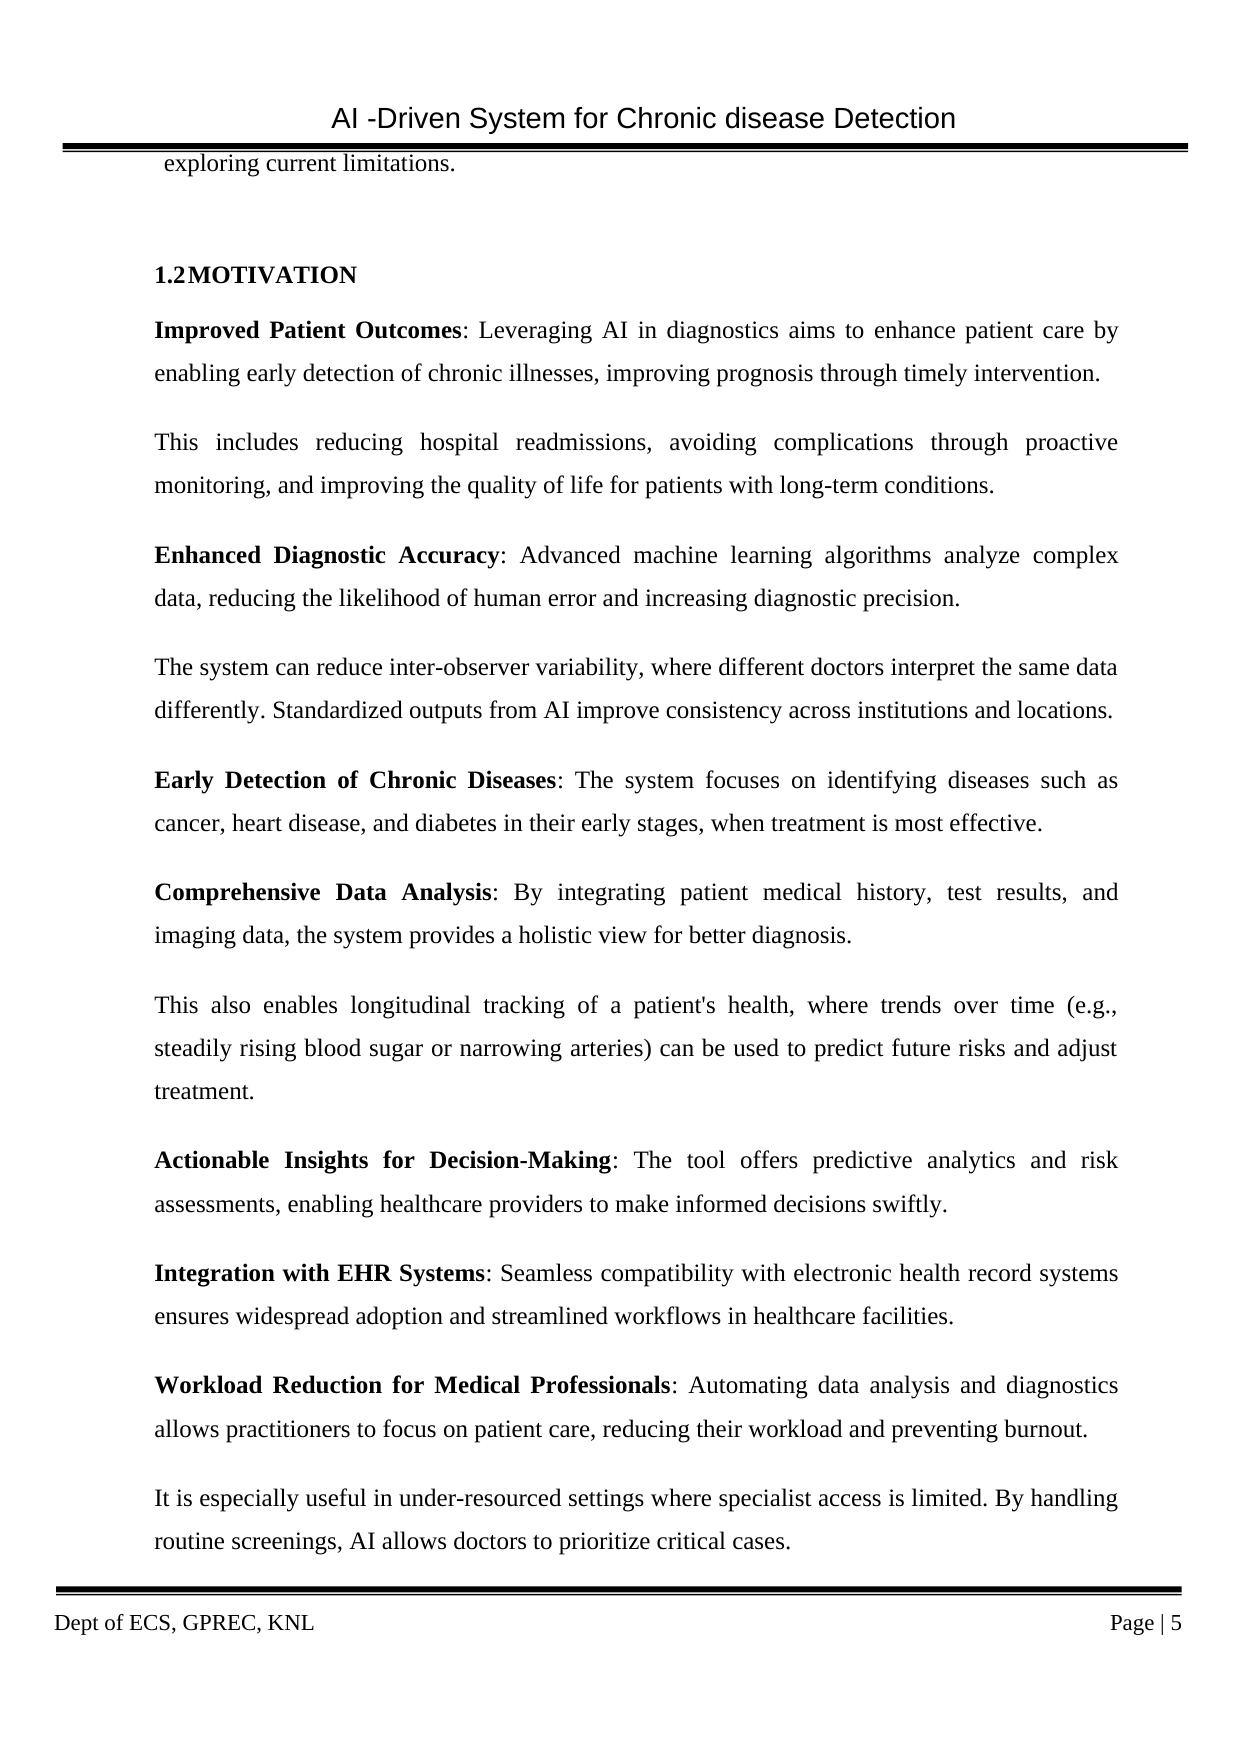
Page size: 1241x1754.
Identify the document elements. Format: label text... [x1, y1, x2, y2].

text Comprehensive Data Analysis: By integrating patient medical history, test results, and imaging data, the system provides a holistic view for better diagnosis. [154, 877, 1119, 949]
text Improved Patient Outcomes: Leveraging AI in diagnostics aims to enhance patient care by enabling early detection of chronic illnesses, improving prognosis through timely intervention. [154, 315, 1119, 387]
text Workload Reduction for Medical Professionals: Automating data analysis and diagnostics allows practitioners to focus on patient care, reducing their workload and preventing burnout. [154, 1371, 1119, 1442]
text Enhanced Diagnostic Accuracy: Advanced machine learning algorithms analyze complex data, reducing the likelihood of human error and increasing diagnostic precision. [154, 540, 1119, 612]
text Early Detection of Chronic Diseases: The system focuses on identifying diseases such as cancer, heart disease, and diabetes in their early stages, when treatment is most effective. [154, 765, 1119, 837]
subtitle MOTIVATION [154, 260, 1119, 288]
text Actionable Insights for Decision-Making: The tool offers predictive analytics and risk assessments, enabling healthcare providers to make informed decisions swiftly. [154, 1146, 1119, 1217]
text It is especially useful in under-resourced settings where specialist access is limited. By handling routine screenings, AI allows doctors to prioritize critical cases. [154, 1483, 1119, 1555]
text This includes reducing hospital readmissions, avoiding complications through proactive monitoring, and improving the quality of life for patients with long-term conditions. [154, 427, 1119, 499]
text Integration with EHR Systems: Seamless compatibility with electronic health record systems ensures widespread adoption and streamlined workflows in healthcare facilities. [154, 1258, 1119, 1330]
text This also enables longitudinal tracking of a patient's health, where trends over time (e.g., steadily rising blood sugar or narrowing arteries) can be used to predict future risks and adjust treatment. [154, 990, 1119, 1105]
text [163, 148, 1119, 177]
text The system can reduce inter-observer variability, where different doctors interpret the same data differently. Standardized outputs from AI improve consistency across institutions and locations. [154, 652, 1119, 724]
